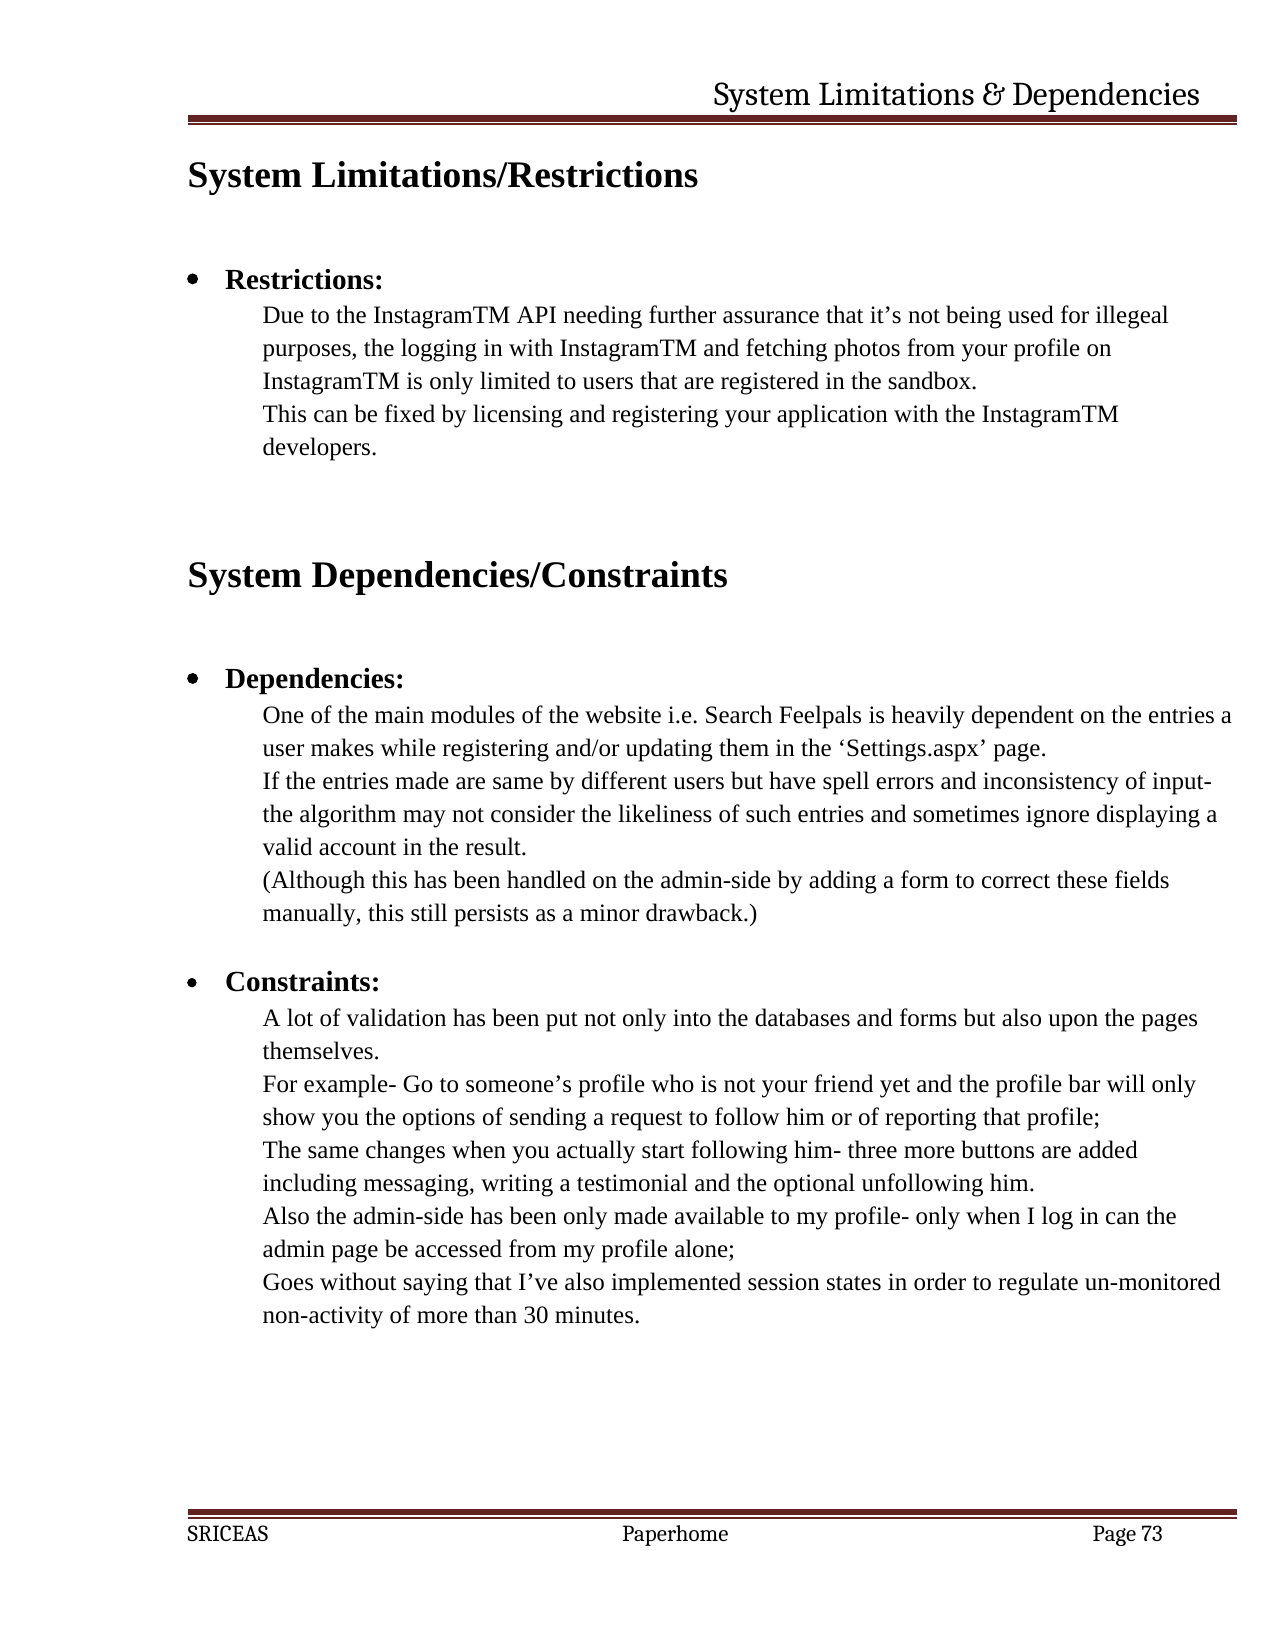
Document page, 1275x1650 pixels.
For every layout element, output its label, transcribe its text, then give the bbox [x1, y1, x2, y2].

list Due to the InstagramTM API needing further assurance that it’s not being used for illegeal purposes, the logging in with InstagramTM and fetching photos from your profile on InstagramTM is only limited to users that are registered in the sandbox. This can be fixed by licensing and registering your application with the InstagramTM developers. [262, 300, 1237, 461]
text System Limitations/Restrictions [187, 153, 1237, 196]
text System Dependencies/Constraints [187, 552, 1237, 596]
list One of the main modules of the website i.e. Search Feelpals is heavily dependent on the entries a user makes while registering and/or updating them in the ‘Settings.aspx’ page. If the entries made are same by different users but have spell errors and inconsistency of input- the algorithm may not consider the likeliness of such entries and sometimes ignore displaying a valid account in the result. (Although this has been handled on the admin-side by adding a form to correct these fields manually, this still persists as a minor drawback.) [262, 700, 1237, 927]
list A lot of validation has been put not only into the databases and forms but also upon the pages themselves. For example- Go to someone’s profile who is not your friend yet and the profile bar will only show you the options of sending a request to follow him or of reporting that profile; The same changes when you actually start following him- three more buttons are added including messaging, writing a testimonial and the optional unfollowing him. Also the admin-side has been only made available to my profile- only when I log in can the admin page be accessed from my profile alone; Goes without saying that I’ve also implemented session states in order to regulate un-monitored non-activity of more than 30 minutes. [262, 1003, 1237, 1329]
list Dependencies: [187, 661, 1237, 695]
list Constraints: [187, 964, 1237, 998]
list Restrictions: [187, 262, 1237, 295]
